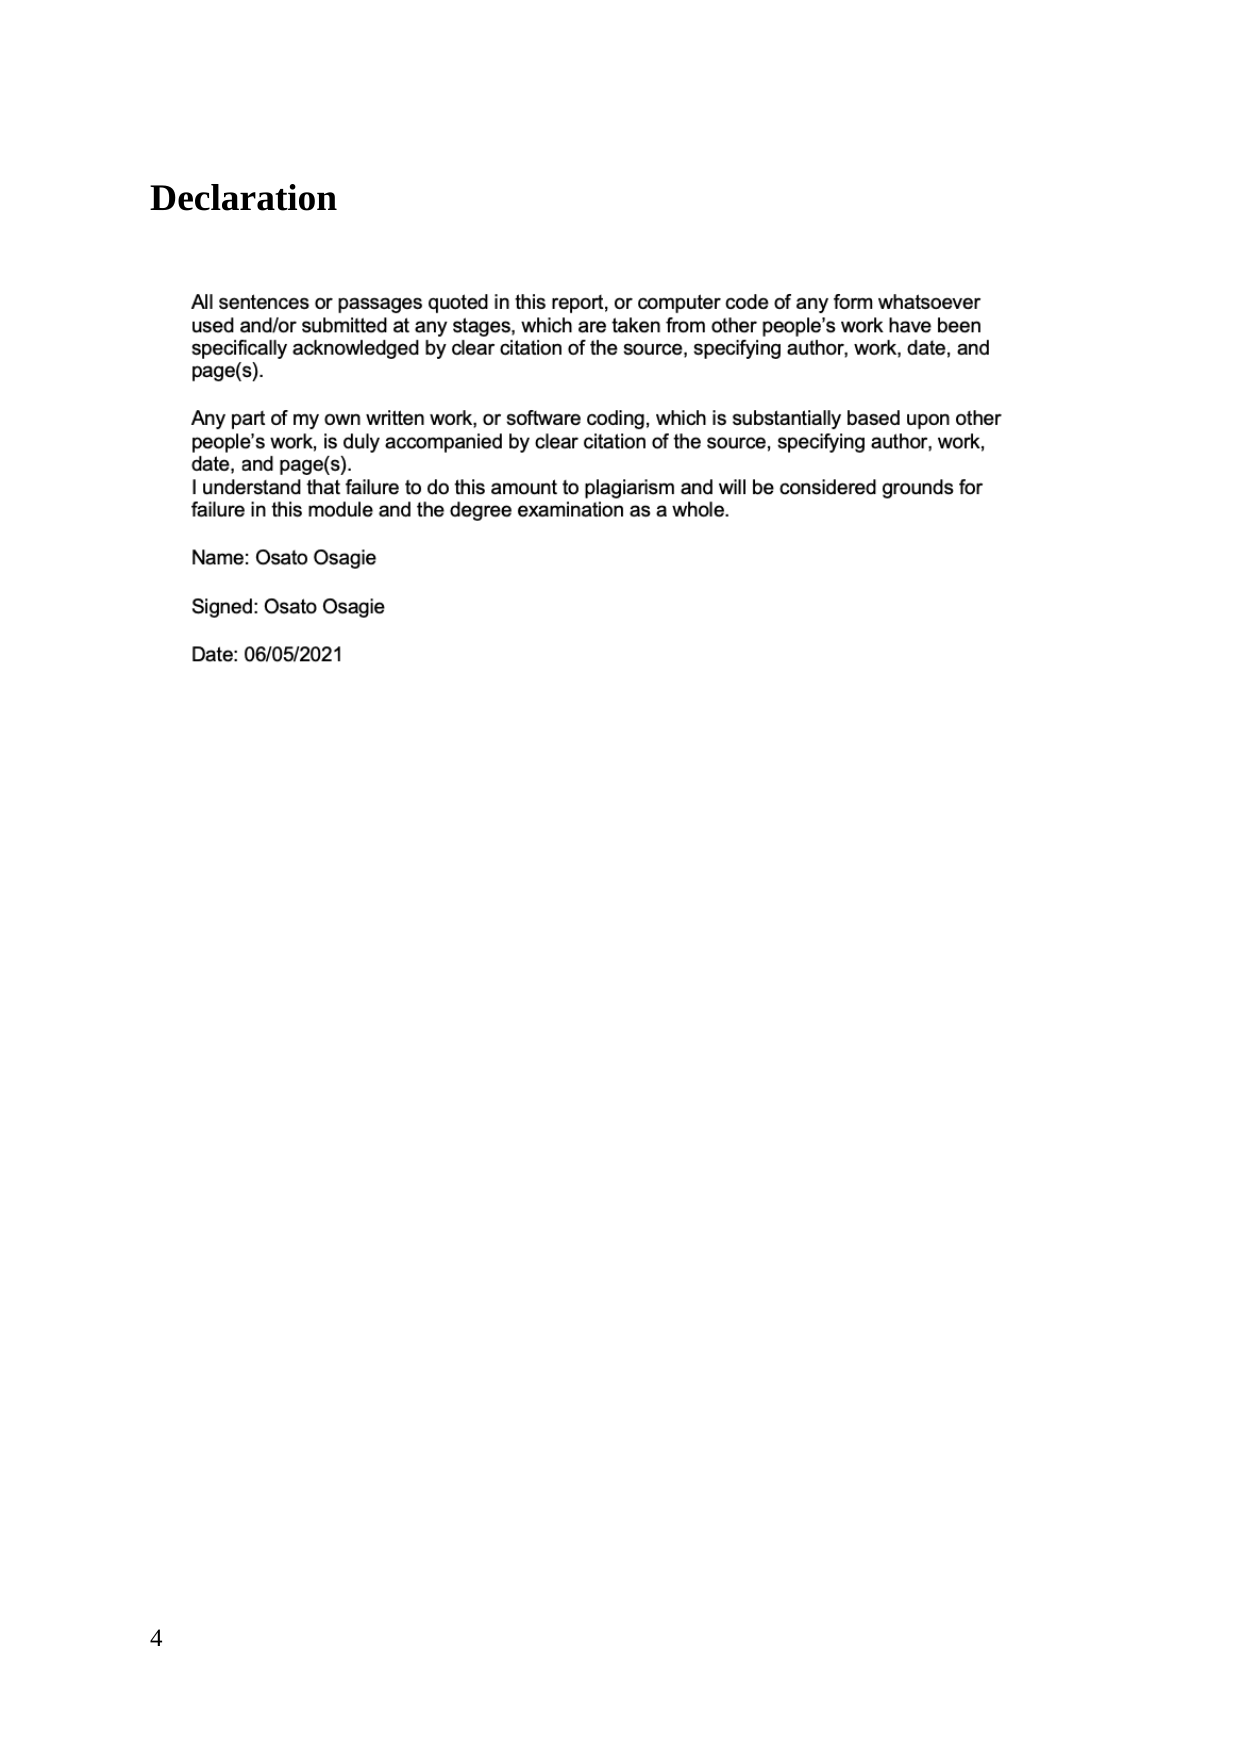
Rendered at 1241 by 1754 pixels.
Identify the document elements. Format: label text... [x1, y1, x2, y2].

subtitle Declaration [150, 175, 1090, 218]
picture [150, 268, 1084, 722]
